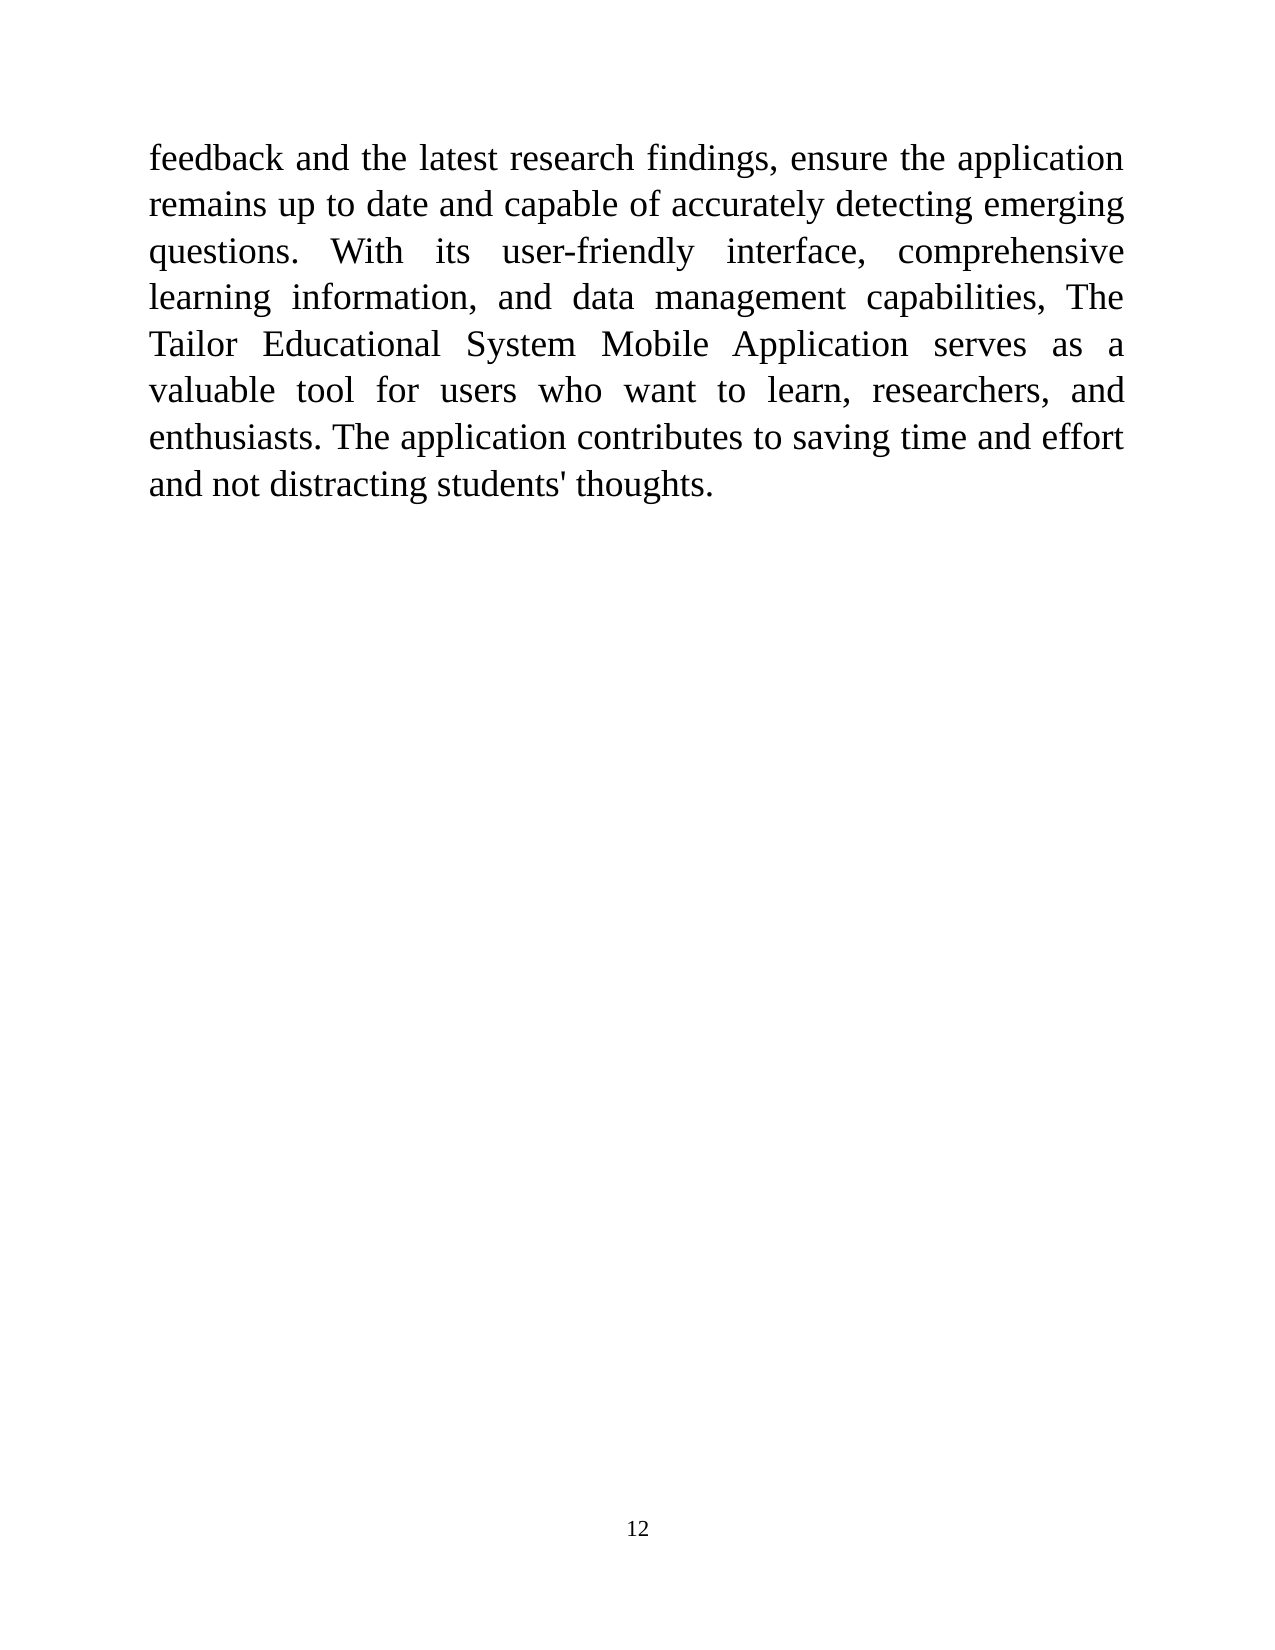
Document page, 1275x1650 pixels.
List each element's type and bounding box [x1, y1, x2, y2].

text [148, 135, 1126, 504]
